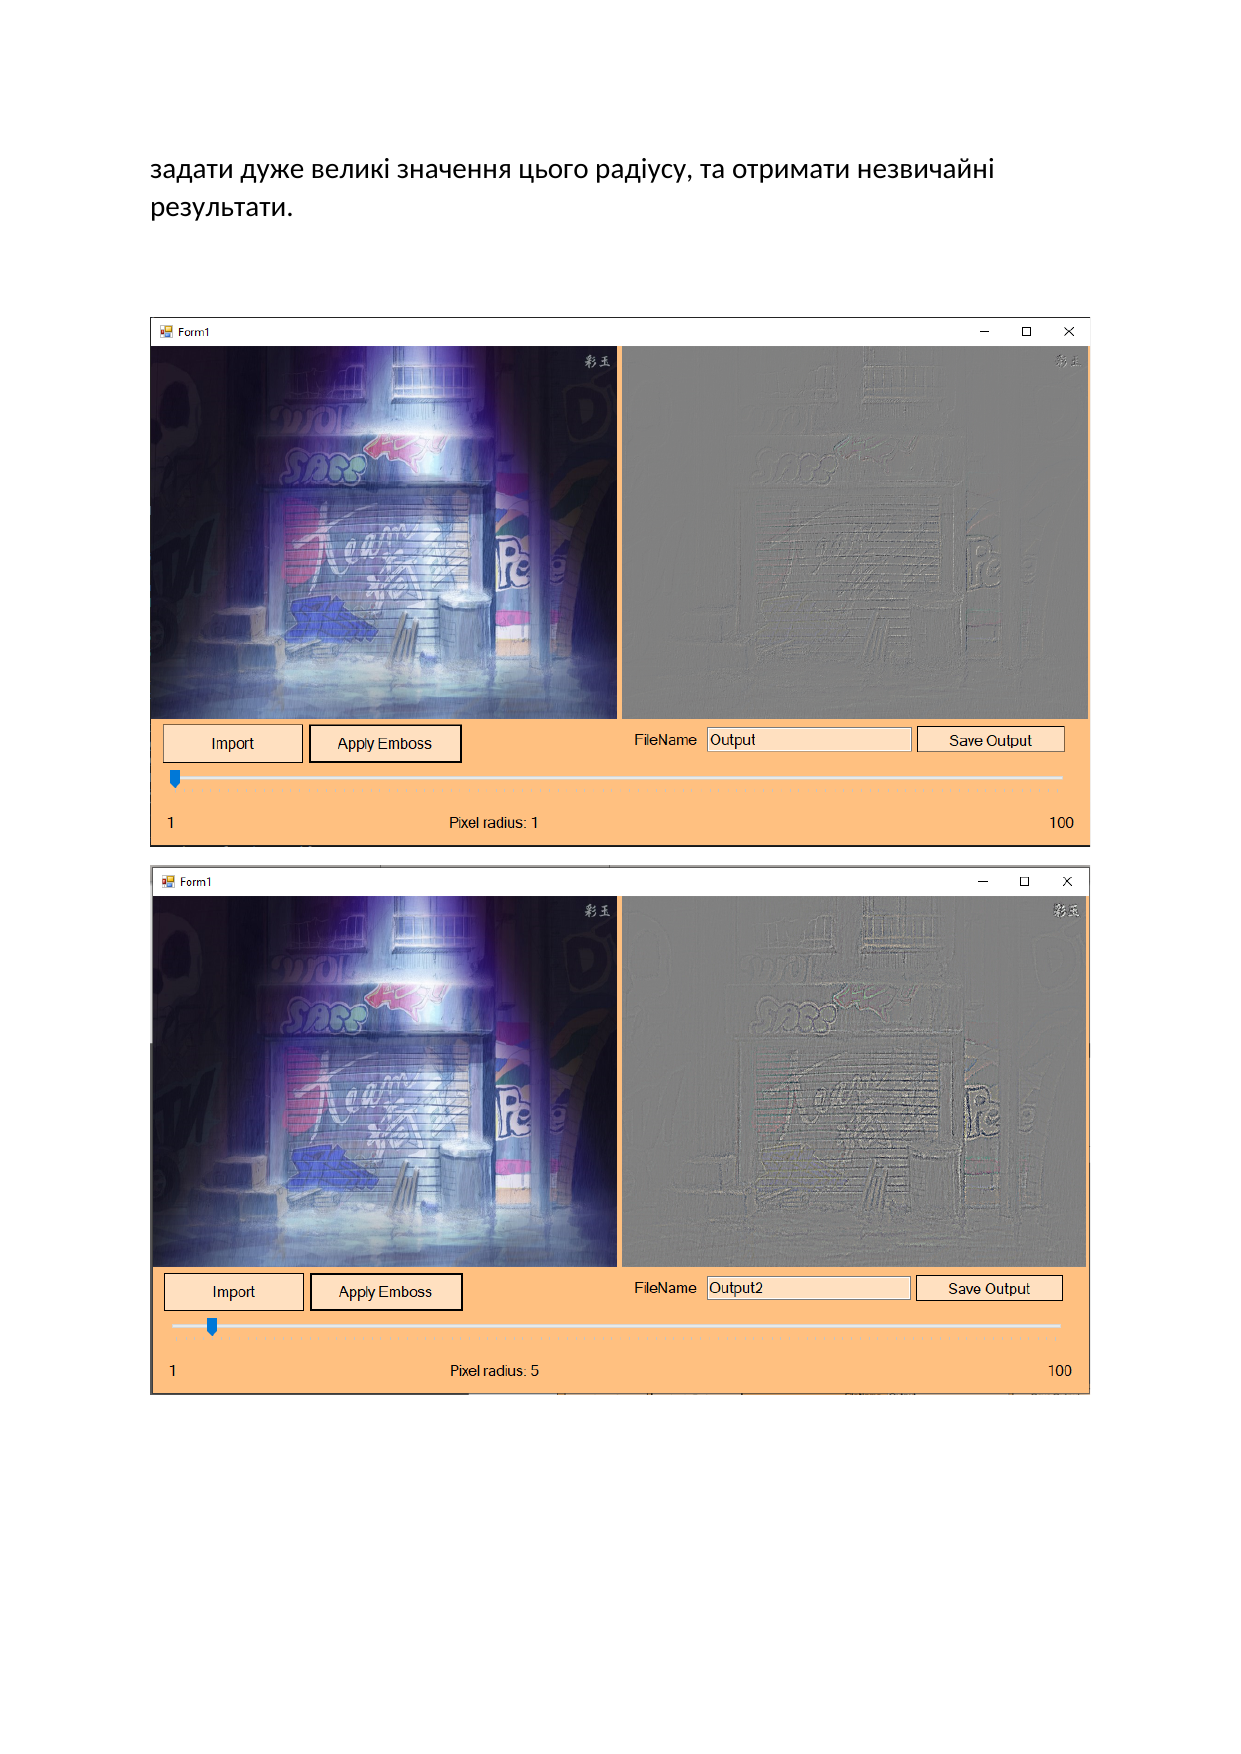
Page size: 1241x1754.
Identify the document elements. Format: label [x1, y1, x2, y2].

picture [150, 317, 1091, 847]
picture [150, 865, 1091, 1395]
text [150, 150, 1090, 224]
